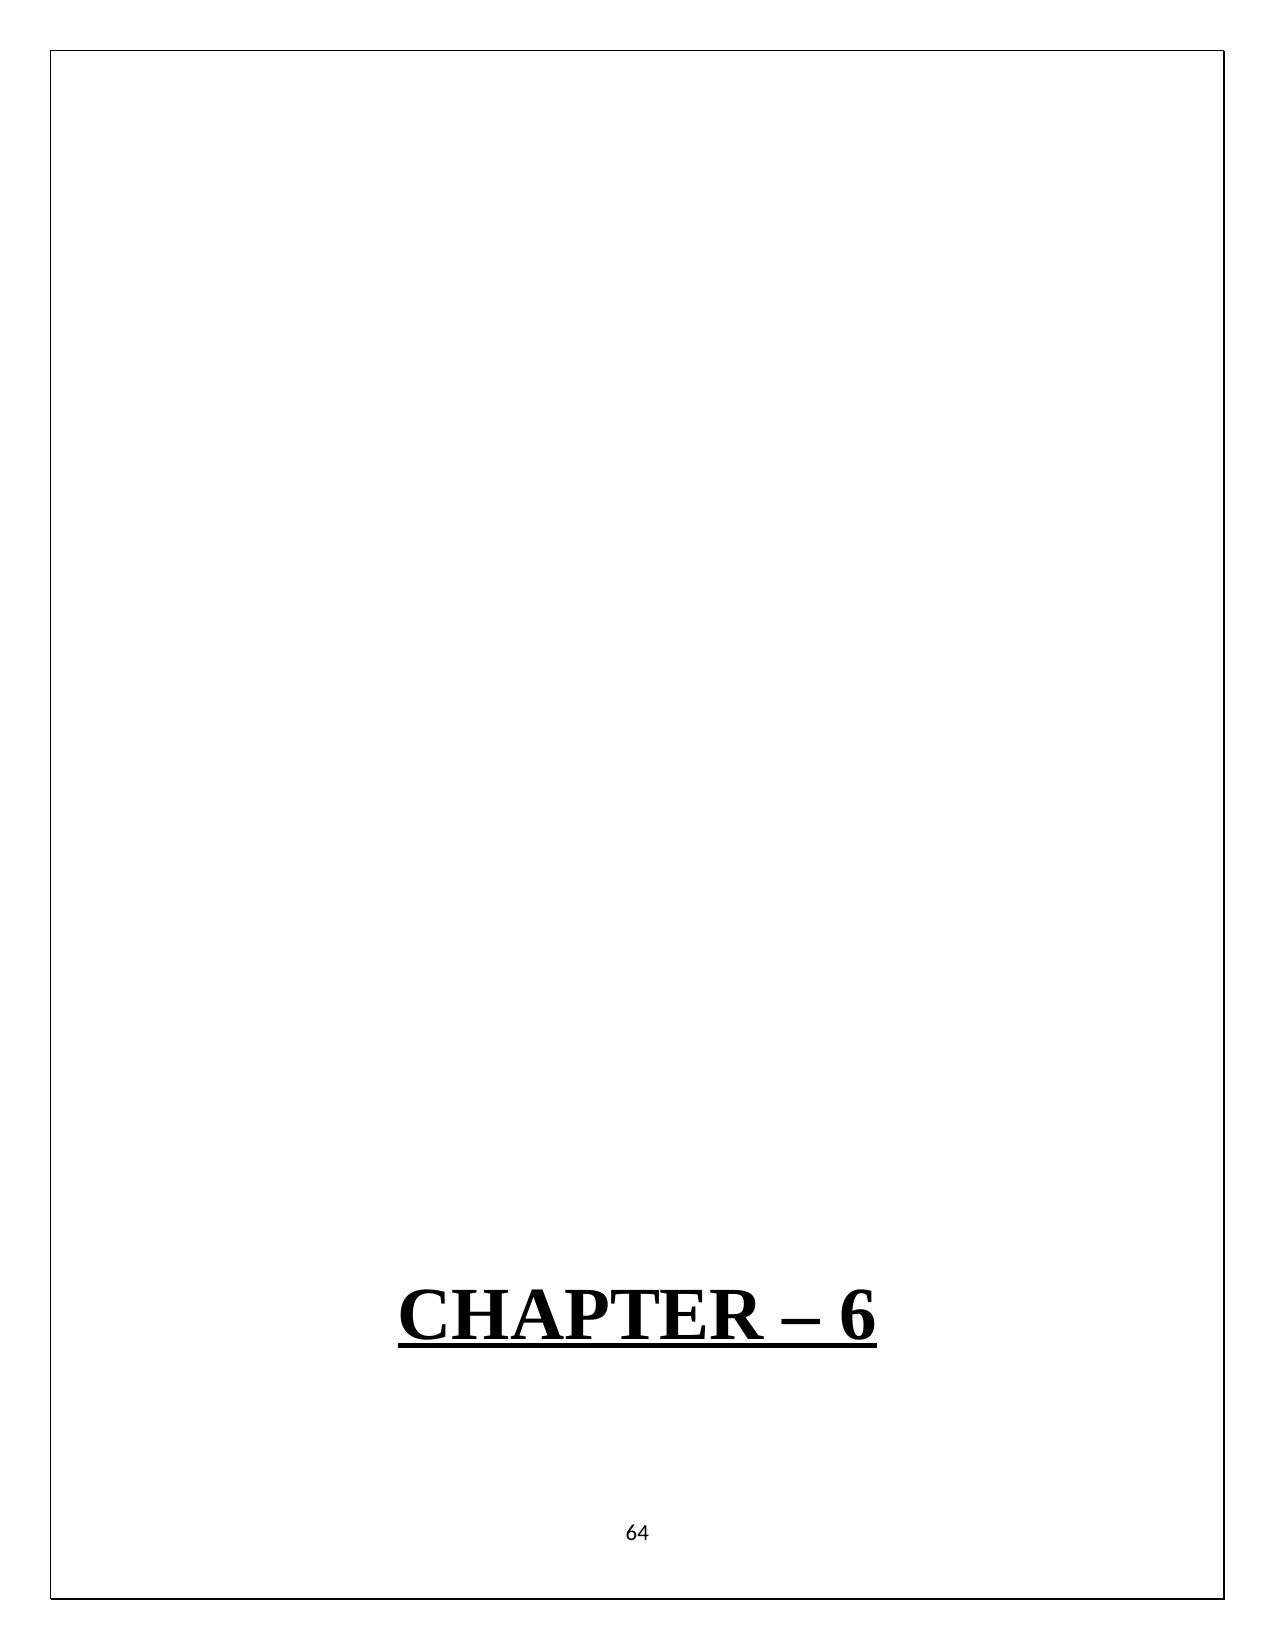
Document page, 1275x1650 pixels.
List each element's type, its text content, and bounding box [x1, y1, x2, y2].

text CHAPTER – 6 [150, 1269, 1124, 1355]
